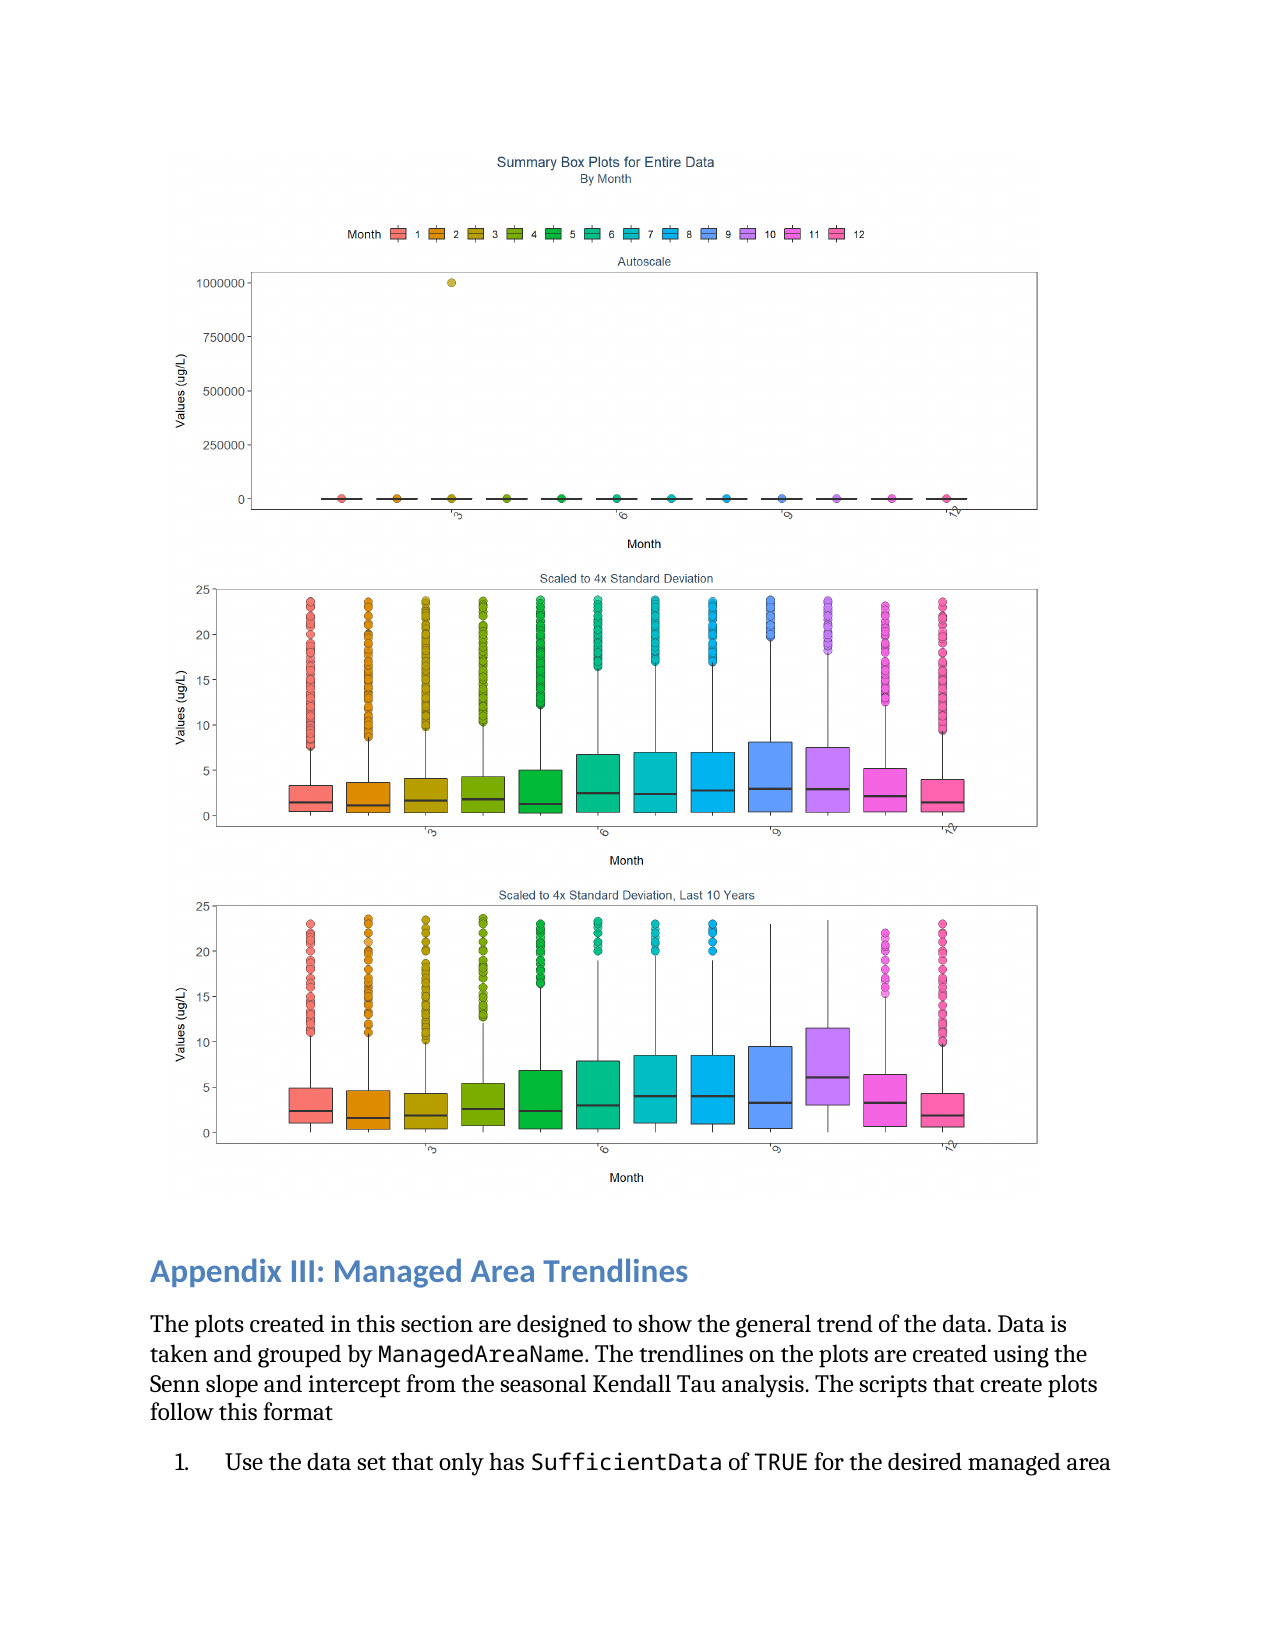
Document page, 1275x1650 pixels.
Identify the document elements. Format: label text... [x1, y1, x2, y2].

text The plots created in this section are designed to show the general trend of the data. Data is taken and grouped by ManagedAreaName. The trendlines on the plots are created using the Senn slope and intercept from the seasonal Kendall Tau analysis. The scripts that create plots follow this format [150, 1309, 1125, 1427]
list Use the data set that only has SufficientData of TRUE for the desired managed area [175, 1446, 1125, 1477]
subtitle Appendix III: Managed Area Trendlines [150, 1250, 1125, 1291]
picture [168, 150, 1044, 1200]
